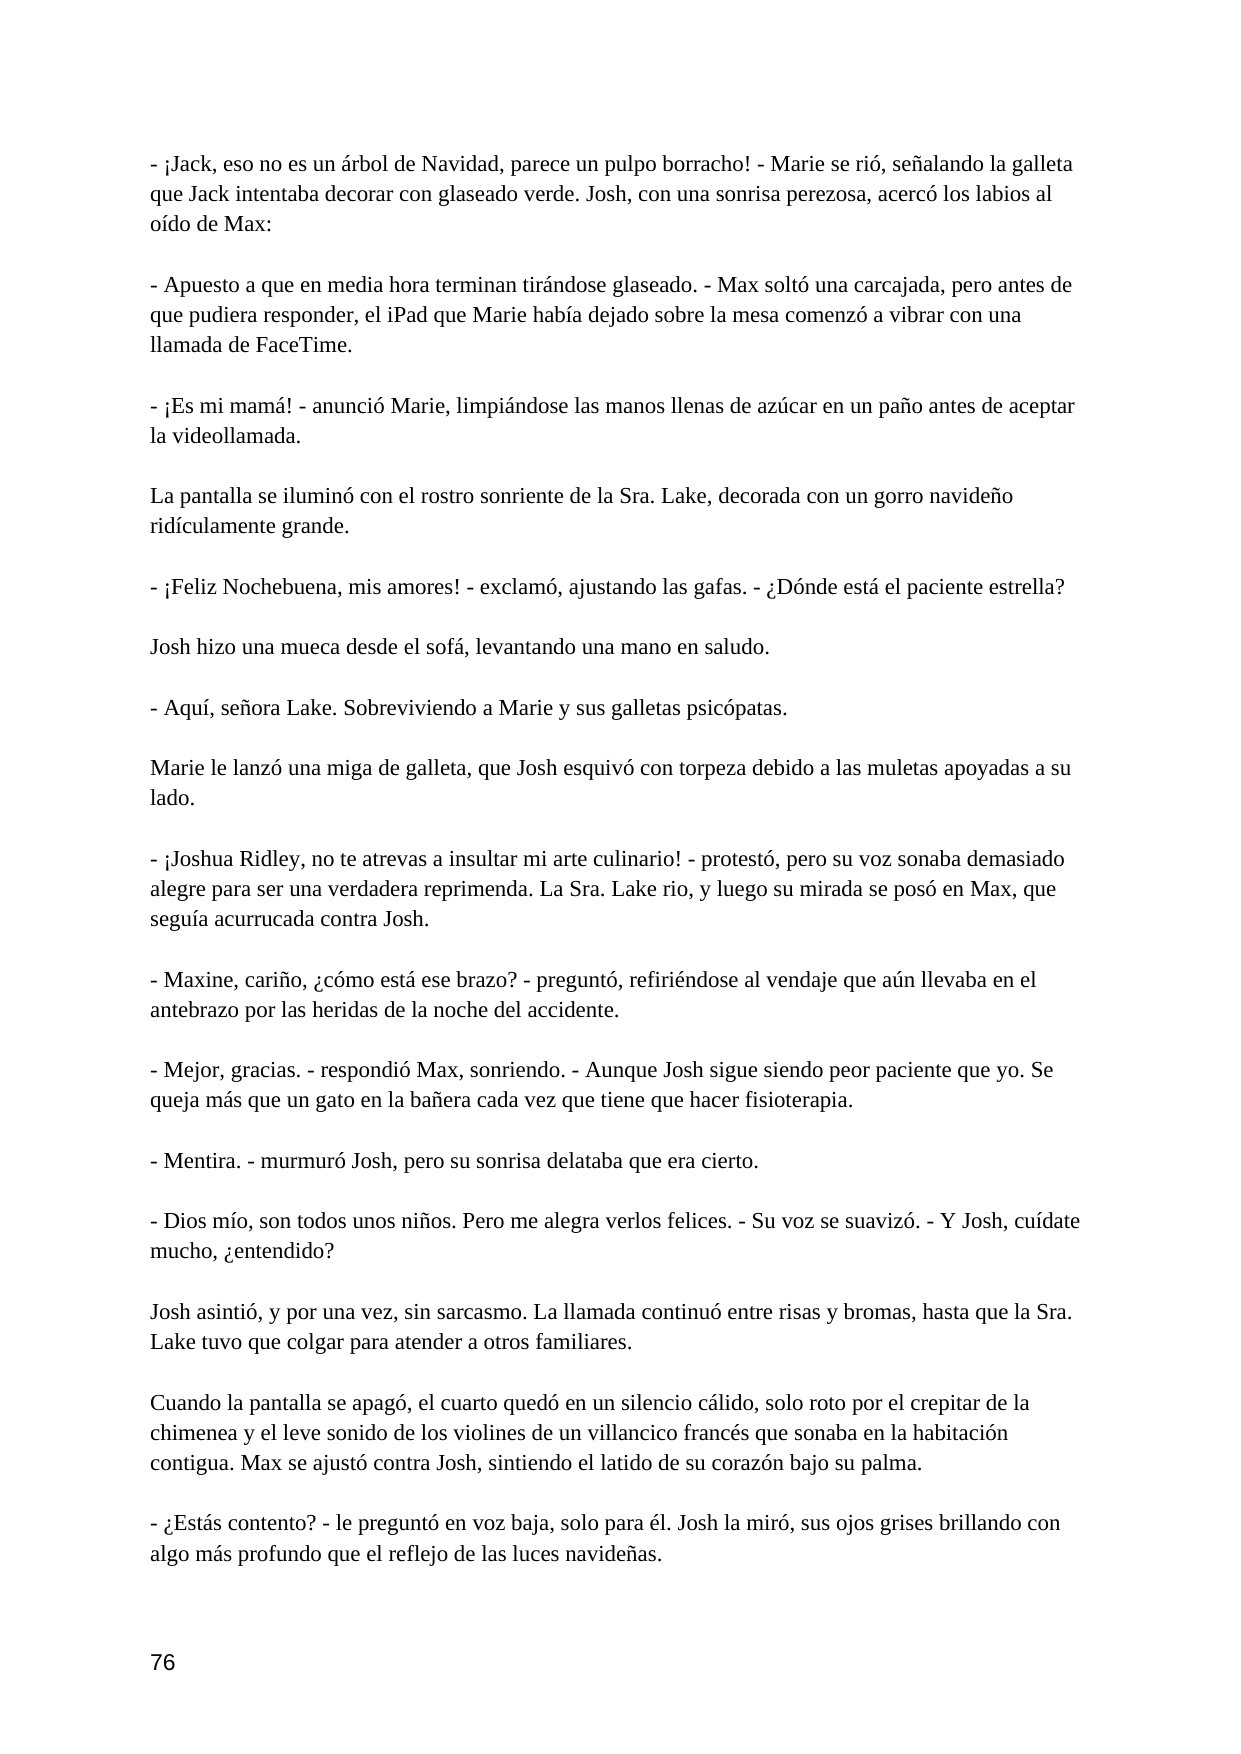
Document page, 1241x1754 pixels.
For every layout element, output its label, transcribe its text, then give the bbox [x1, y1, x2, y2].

text - Apuesto a que en media hora terminan tirándose glaseado. - Max soltó una carcajada, pero antes de que pudiera responder, el iPad que Marie había dejado sobre la mesa comenzó a vibrar con una llamada de FaceTime. [150, 271, 1090, 358]
text Marie le lanzó una miga de galleta, que Josh esquivó con torpeza debido a las muletas apoyadas a su lado. [150, 754, 1090, 811]
text - ¡Feliz Nochebuena, mis amores! - exclamó, ajustando las gafas. - ¿Dónde está el paciente estrella? [150, 573, 1090, 599]
text - Mejor, gracias. - respondió Max, sonriendo. - Aunque Josh sigue siendo peor paciente que yo. Se queja más que un gato en la bañera cada vez que tiene que hacer fisioterapia. [150, 1056, 1090, 1113]
text Josh asintió, y por una vez, sin sarcasmo. La llamada continuó entre risas y bromas, hasta que la Sra. Lake tuvo que colgar para atender a otros familiares. [150, 1298, 1090, 1354]
text Cuando la pantalla se apagó, el cuarto quedó en un silencio cálido, solo roto por el crepitar de la chimenea y el leve sonido de los violines de un villancico francés que sonaba en la habitación contigua. Max se ajustó contra Josh, sintiendo el latido de su corazón bajo su palma. [150, 1388, 1090, 1475]
text - Dios mío, son todos unos niños. Pero me alegra verlos felices. - Su voz se suavizó. - Y Josh, cuídate mucho, ¿entendido? [150, 1207, 1090, 1264]
text La pantalla se iluminó con el rostro sonriente de la Sra. Lake, decorada con un gorro navideño ridículamente grande. [150, 482, 1090, 539]
text - Mentira. - murmuró Josh, pero su sonrisa delataba que era cierto. [150, 1147, 1090, 1173]
text - Aquí, señora Lake. Sobreviviendo a Marie y sus galletas psicópatas. [150, 694, 1090, 720]
text - ¡Joshua Ridley, no te atrevas a insultar mi arte culinario! - protestó, pero su voz sonaba demasiado alegre para ser una verdadera reprimenda. La Sra. Lake rio, y luego su mirada se posó en Max, que seguía acurrucada contra Josh. [150, 845, 1090, 932]
text - ¡Jack, eso no es un árbol de Navidad, parece un pulpo borracho! - Marie se rió, señalando la galleta que Jack intentaba decorar con glaseado verde. Josh, con una sonrisa perezosa, acercó los labios al oído de Max: [150, 150, 1090, 237]
text Josh hizo una mueca desde el sofá, levantando una mano en saludo. [150, 633, 1090, 660]
text - ¿Estás contento? - le preguntó en voz baja, solo para él. Josh la miró, sus ojos grises brillando con algo más profundo que el reflejo de las luces navideñas. [150, 1509, 1090, 1566]
text - ¡Es mi mamá! - anunció Marie, limpiándose las manos llenas de azúcar en un paño antes de aceptar la videollamada. [150, 392, 1090, 448]
text - Maxine, cariño, ¿cómo está ese brazo? - preguntó, refiriéndose al vendaje que aún llevaba en el antebrazo por las heridas de la noche del accidente. [150, 966, 1090, 1022]
